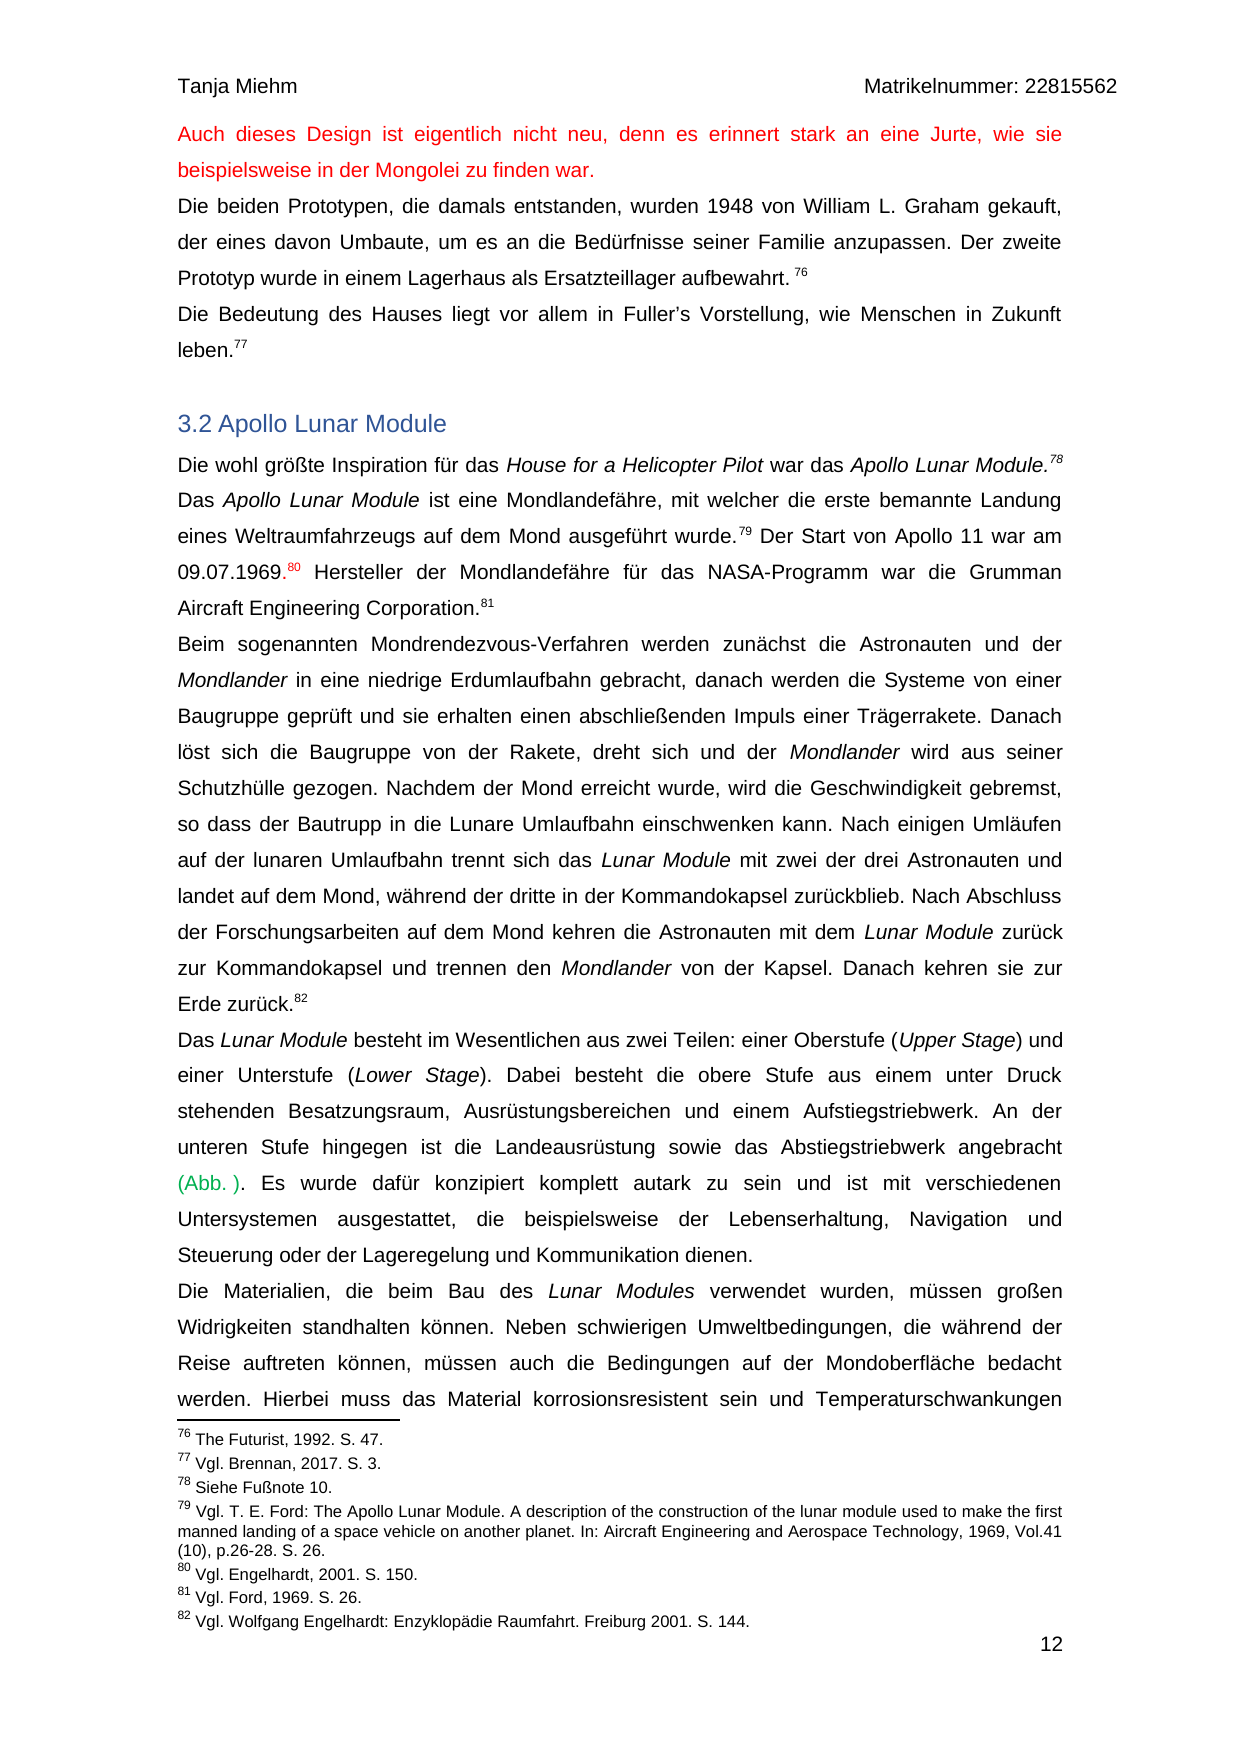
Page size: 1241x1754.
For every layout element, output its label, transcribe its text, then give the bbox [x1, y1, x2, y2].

text Die beiden Prototypen, die damals entstanden, wurden 1948 von William L. Graham gekauft, der eines davon Umbaute, um es an die Bedürfnisse seiner Familie anzupassen. Der zweite Prototyp wurde in einem Lagerhaus als Ersatzteillager aufbewahrt. [177, 194, 1063, 289]
text Die Bedeutung des Hauses liegt vor allem in Fuller’s Vorstellung, wie Menschen in Zukunft leben. [177, 301, 1063, 361]
text Beim sogenannten Mondrendezvous-Verfahren werden zunächst die Astronauten und der Mondlander in eine niedrige Erdumlaufbahn gebracht, danach werden die Systeme von einer Baugruppe geprüft und sie erhalten einen abschließenden Impuls einer Trägerrakete. Danach löst sich die Baugruppe von der Rakete, dreht sich und der Mondlander wird aus seiner Schutzhülle gezogen. Nachdem der Mond erreicht wurde, wird die Geschwindigkeit gebremst, so dass der Bautrupp in die Lunare Umlaufbahn einschwenken kann. Nach einigen Umläufen auf der lunaren Umlaufbahn trennt sich das Lunar Module mit zwei der drei Astronauten und landet auf dem Mond, während der dritte in der Kommandokapsel zurückblieb. Nach Abschluss der Forschungsarbeiten auf dem Mond kehren die Astronauten mit dem Lunar Module zurück zur Kommandokapsel und trennen den Mondlander von der Kapsel. Danach kehren sie zur Erde zurück. [177, 632, 1063, 1015]
text Auch dieses Design ist eigentlich nicht neu, denn es erinnert stark an eine Jurte, wie sie beispielsweise in der Mongolei zu finden war. [177, 122, 1063, 182]
subtitle Apollo Lunar Module [177, 409, 1063, 438]
text Die wohl größte Inspiration für das House for a Helicopter Pilot war das Apollo Lunar Module. Das Apollo Lunar Module ist eine Mondlandefähre, mit welcher die erste bemannte Landung eines Weltraumfahrzeugs auf dem Mond ausgeführt wurde. Der Start von Apollo 11 war am 09.07.1969. Hersteller der Mondlandefähre für das NASA-Programm war die Grumman Aircraft Engineering Corporation. [177, 452, 1063, 620]
text Das Lunar Module besteht im Wesentlichen aus zwei Teilen: einer Oberstufe (Upper Stage) und einer Unterstufe (Lower Stage). Dabei besteht die obere Stufe aus einem unter Druck stehenden Besatzungsraum, Ausrüstungsbereichen und einem Aufstiegstriebwerk. An der unteren Stufe hingegen ist die Landeausrüstung sowie das Abstiegstriebwerk angebracht (Abb. ). Es wurde dafür konzipiert komplett autark zu sein und ist mit verschiedenen Untersystemen ausgestattet, die beispielsweise der Lebenserhaltung, Navigation und Steuerung oder der Lageregelung und Kommunikation dienen. [177, 1027, 1063, 1267]
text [177, 1279, 1063, 1411]
